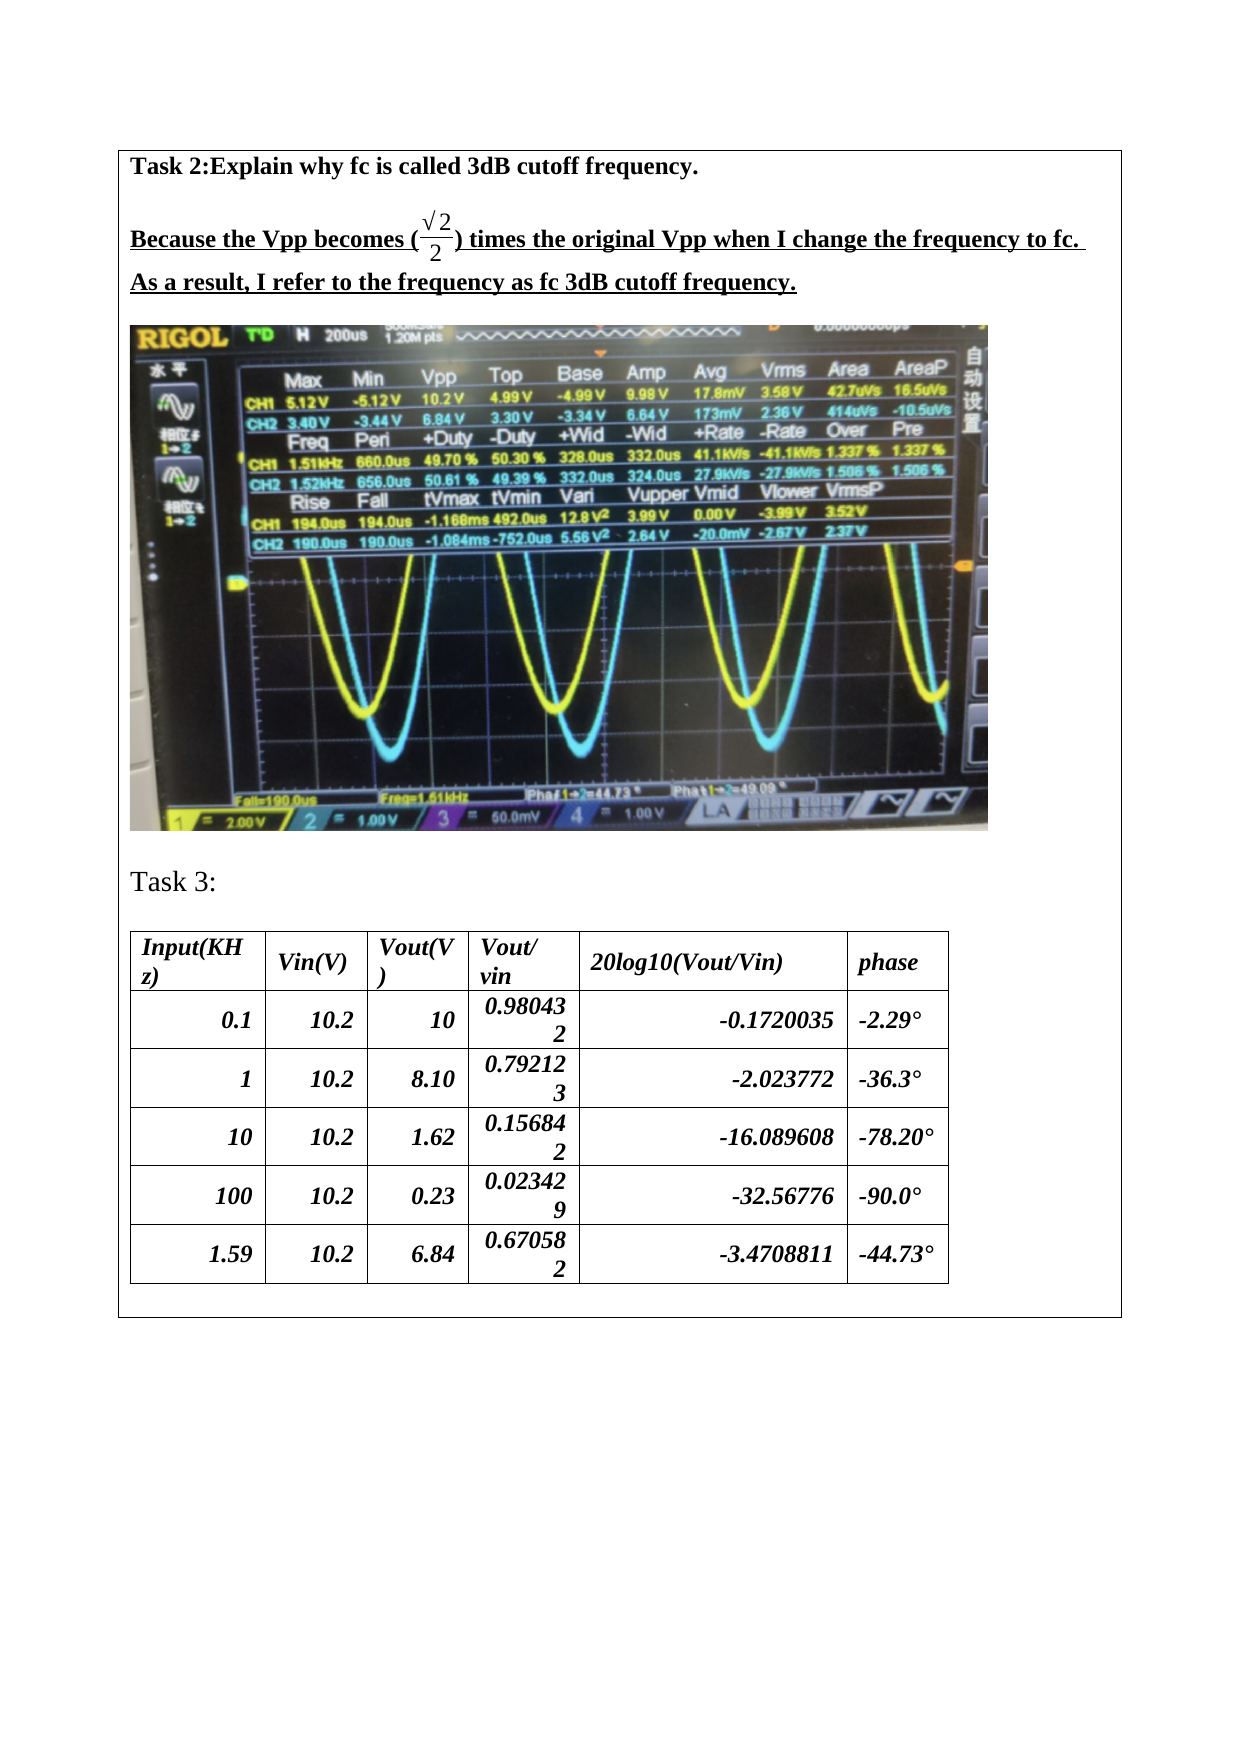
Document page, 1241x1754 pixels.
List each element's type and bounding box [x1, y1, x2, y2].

picture [129, 325, 988, 831]
table_header [119, 151, 1121, 1317]
